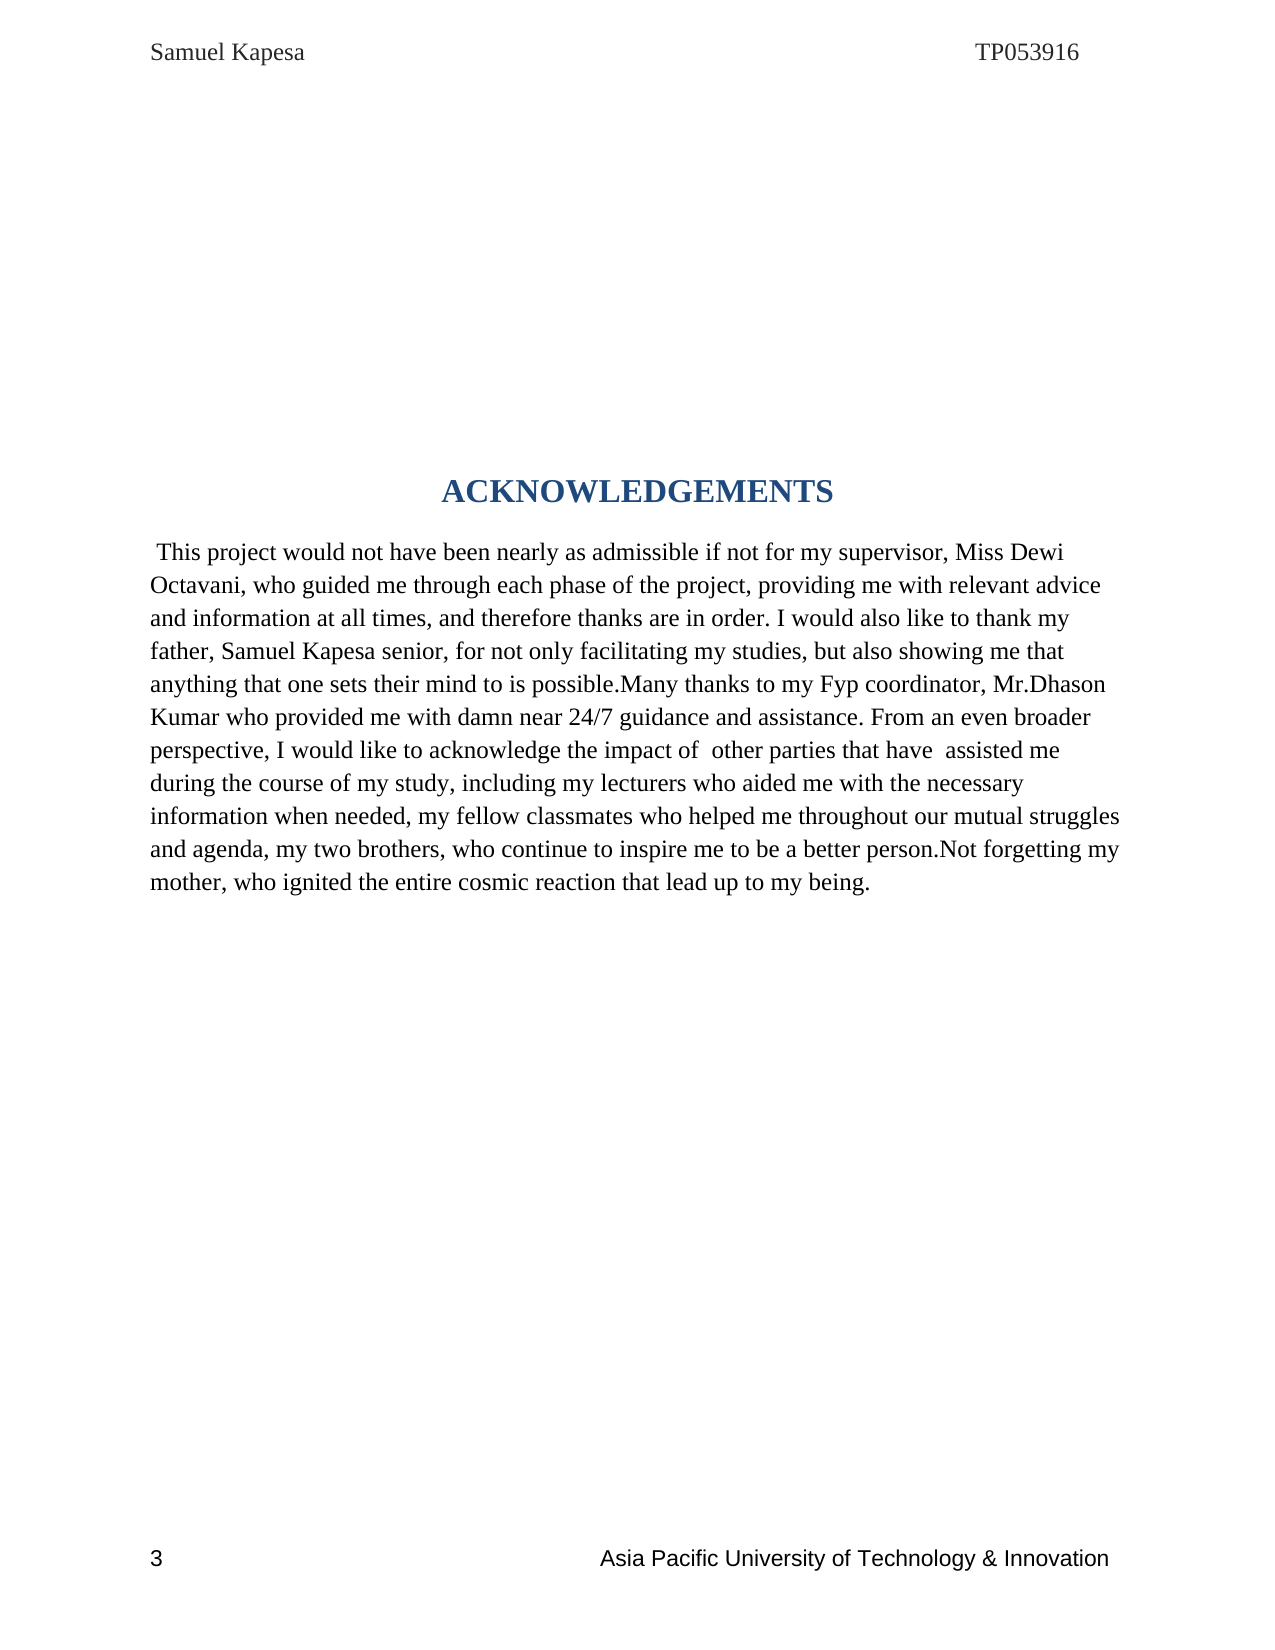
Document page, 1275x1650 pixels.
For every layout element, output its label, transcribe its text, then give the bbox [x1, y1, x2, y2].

text This project would not have been nearly as admissible if not for my supervisor, Miss Dewi Octavani, who guided me through each phase of the project, providing me with relevant advice and information at all times, and therefore thanks are in order. I would also like to thank my father, Samuel Kapesa senior, for not only facilitating my studies, but also showing me that anything that one sets their mind to is possible.Many thanks to my Fyp coordinator, Mr.Dhason Kumar who provided me with damn near 24/7 guidance and assistance. From an even broader perspective, I would like to acknowledge the impact of other parties that have assisted me during the course of my study, including my lecturers who aided me with the necessary information when needed, my fellow classmates who helped me throughout our mutual struggles and agenda, my two brothers, who continue to inspire me to be a better person.Not forgetting my mother, who ignited the entire cosmic reaction that lead up to my being. [150, 537, 1125, 896]
text ACKNOWLEDGEMENTS [150, 472, 1125, 510]
